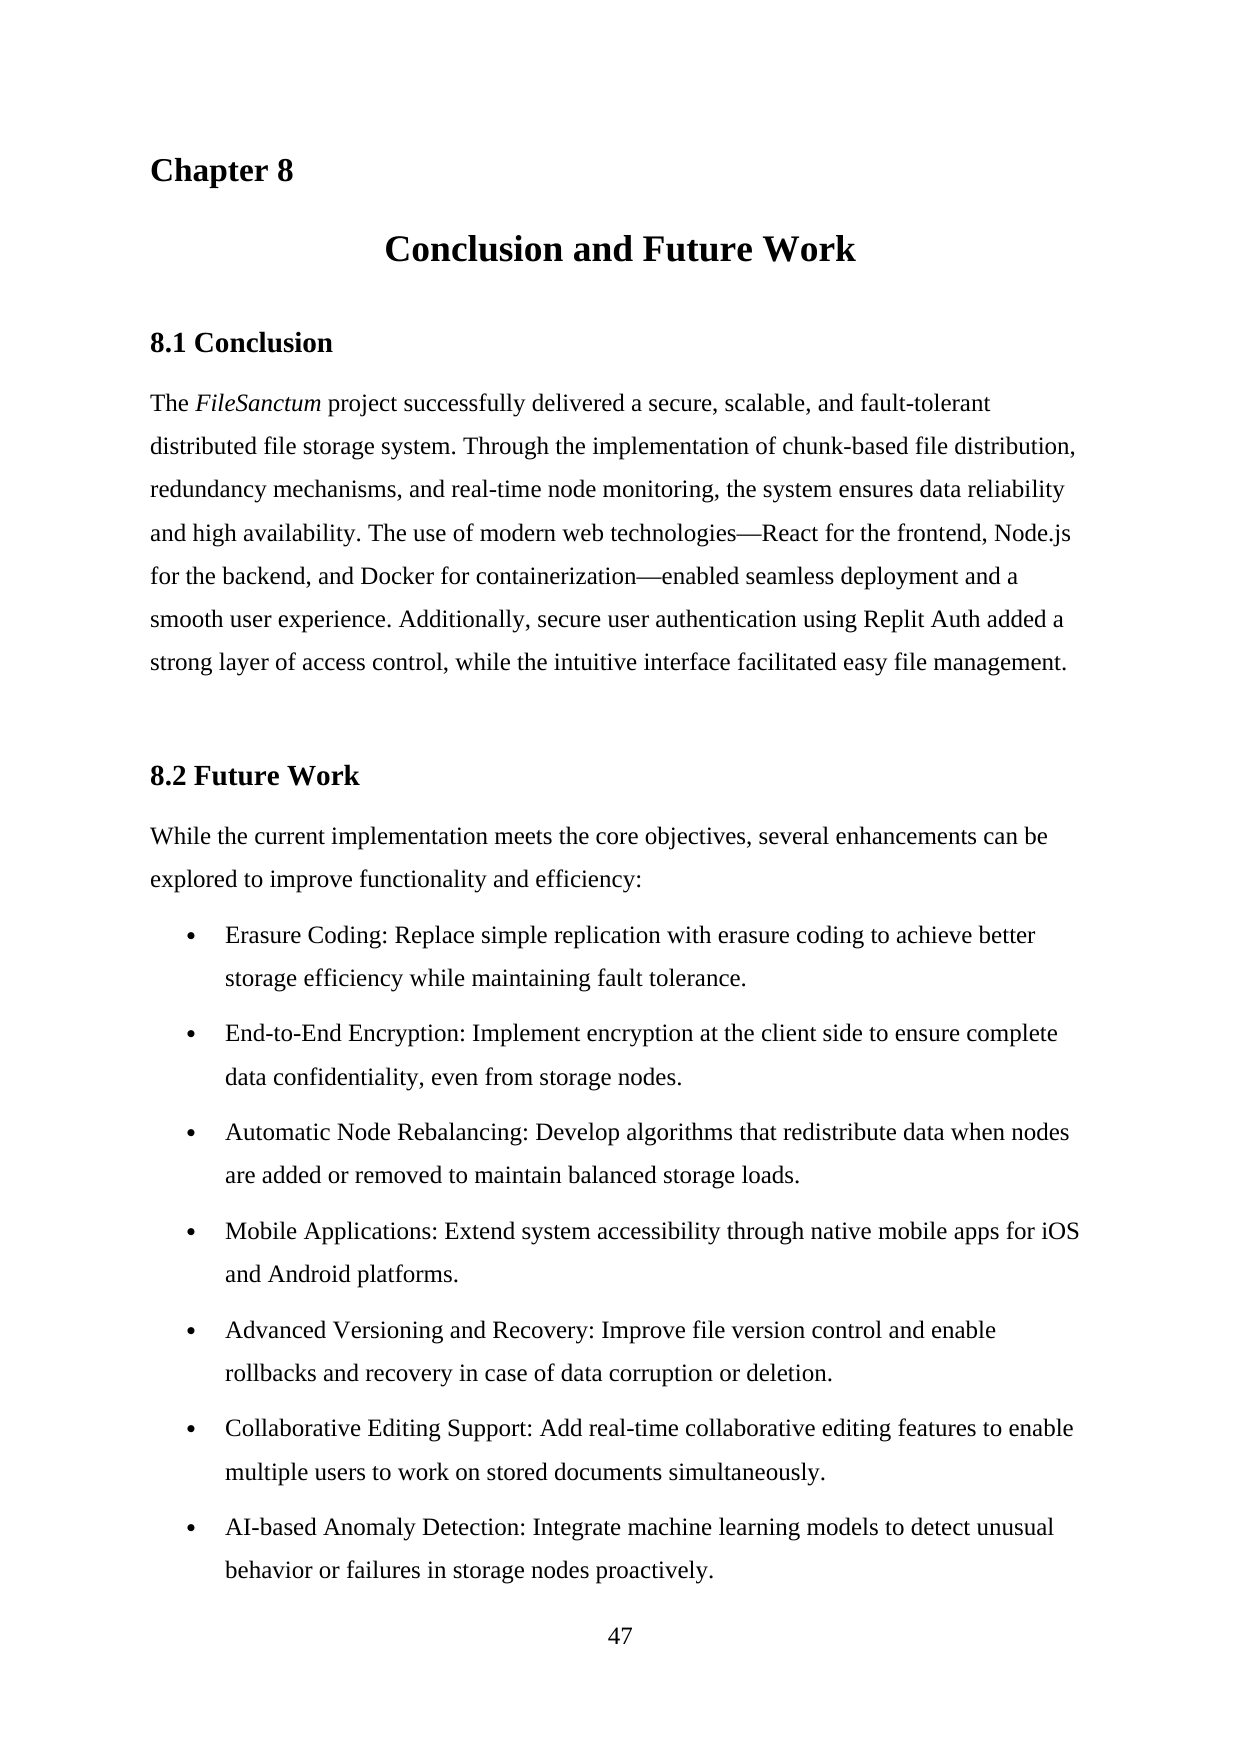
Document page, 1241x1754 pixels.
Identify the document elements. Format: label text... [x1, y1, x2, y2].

text Conclusion and Future Work [150, 227, 1090, 270]
list Erasure Coding: Replace simple replication with erasure coding to achieve better storage efficiency while maintaining fault tolerance. [187, 920, 1090, 992]
text 8.1 Conclusion [150, 325, 1090, 359]
list Automatic Node Rebalancing: Develop algorithms that redistribute data when nodes are added or removed to maintain balanced storage loads. [187, 1117, 1090, 1189]
list Mobile Applications: Extend system accessibility through native mobile apps for iOS and Android platforms. [187, 1216, 1090, 1288]
text Chapter 8 [150, 150, 1090, 188]
list Advanced Versioning and Recovery: Improve file version control and enable rollbacks and recovery in case of data corruption or deletion. [187, 1315, 1090, 1387]
text While the current implementation meets the core objectives, several enhancements can be explored to improve functionality and efficiency: [150, 821, 1090, 893]
text The FileSanctum project successfully delivered a secure, scalable, and fault-tolerant distributed file storage system. Through the implementation of chunk-based file distribution, redundancy mechanisms, and real-time node monitoring, the system ensures data reliability and high availability. The use of modern web technologies—React for the frontend, Node.js for the backend, and Docker for containerization—enabled seamless deployment and a smooth user experience. Additionally, secure user authentication using Replit Auth added a strong layer of access control, while the intuitive interface facilitated easy file management. [150, 388, 1090, 676]
list End-to-End Encryption: Implement encryption at the client side to ensure complete data confidentiality, even from storage nodes. [187, 1018, 1090, 1090]
text 8.2 Future Work [150, 758, 1090, 792]
list Collaborative Editing Support: Add real-time collaborative editing features to enable multiple users to work on stored documents simultaneously. [187, 1413, 1090, 1485]
list AI-based Anomaly Detection: Integrate machine learning models to detect unusual behavior or failures in storage nodes proactively. [187, 1512, 1090, 1584]
